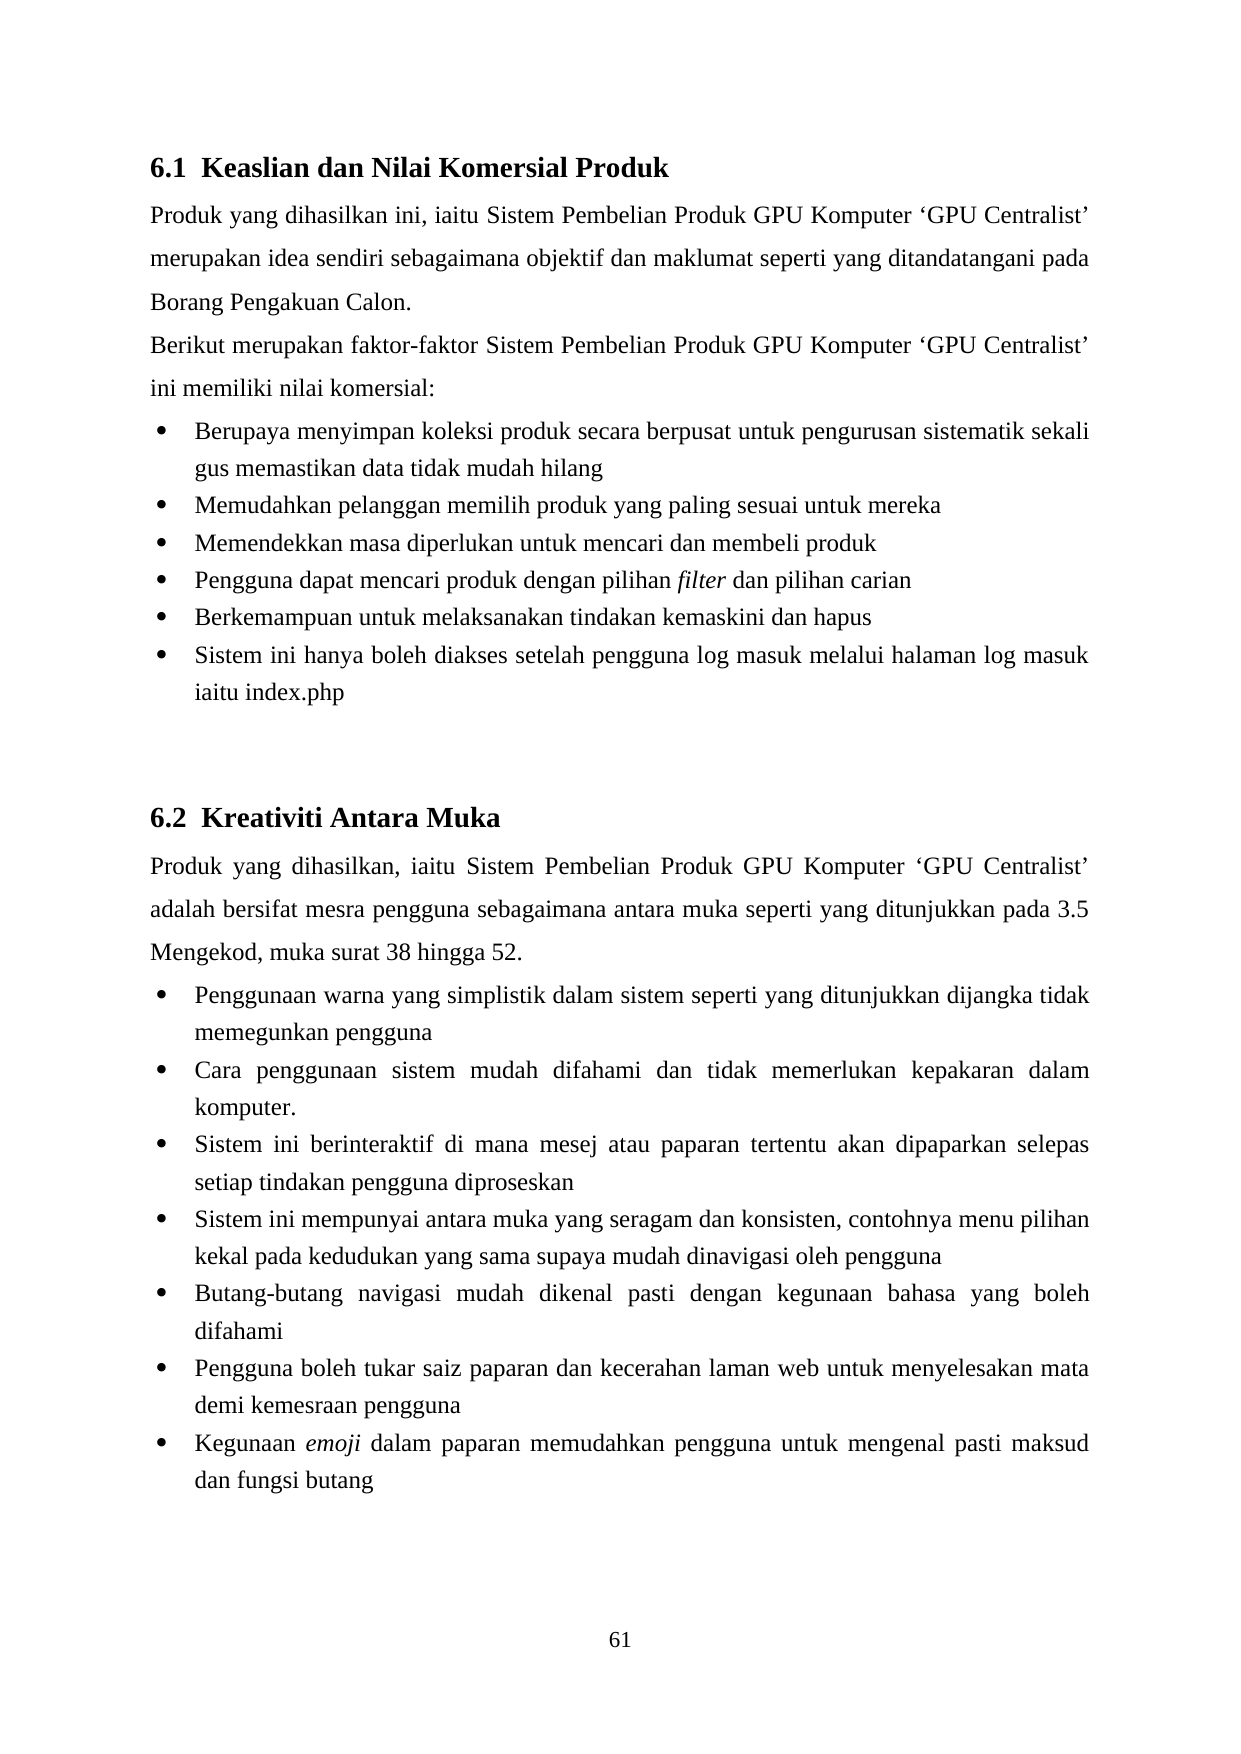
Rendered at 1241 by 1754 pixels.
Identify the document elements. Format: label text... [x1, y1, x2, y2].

list Memudahkan pelanggan memilih produk yang paling sesuai untuk mereka [157, 491, 1090, 519]
list Butang-butang navigasi mudah dikenal pasti dengan kegunaan bahasa yang boleh difahami [157, 1278, 1090, 1344]
list Cara penggunaan sistem mudah difahami dan tidak memerlukan kepakaran dalam komputer. [157, 1055, 1090, 1121]
list Sistem ini berinteraktif di mana mesej atau paparan tertentu akan dipaparkan selepas setiap tindakan pengguna diproseskan [157, 1129, 1090, 1195]
list Kegunaan emoji dalam paparan memudahkan pengguna untuk mengenal pasti maksud dan fungsi butang [157, 1428, 1090, 1494]
list Sistem ini hanya boleh diakses setelah pengguna log masuk melalui halaman log masuk iaitu index.php [157, 640, 1090, 706]
text 6.2 Kreativiti Antara Muka [150, 801, 1090, 834]
list Berupaya menyimpan koleksi produk secara berpusat untuk pengurusan sistematik sekali gus memastikan data tidak mudah hilang [157, 416, 1090, 482]
list Berkemampuan untuk melaksanakan tindakan kemaskini dan hapus [157, 602, 1090, 631]
text Berikut merupakan faktor-faktor Sistem Pembelian Produk GPU Komputer ‘GPU Centralist’ ini memiliki nilai komersial: [150, 330, 1090, 402]
list Memendekkan masa diperlukan untuk mencari dan membeli produk [157, 528, 1090, 557]
list Sistem ini mempunyai antara muka yang seragam dan konsisten, contohnya menu pilihan kekal pada kedudukan yang sama supaya mudah dinavigasi oleh pengguna [157, 1204, 1090, 1270]
text Produk yang dihasilkan, iaitu Sistem Pembelian Produk GPU Komputer ‘GPU Centralist’ adalah bersifat mesra pengguna sebagaimana antara muka seperti yang ditunjukkan pada 3.5 Mengekod, muka surat 38 hingga 52. [150, 851, 1090, 966]
list Penggunaan warna yang simplistik dalam sistem seperti yang ditunjukkan dijangka tidak memegunkan pengguna [157, 980, 1090, 1046]
text Produk yang dihasilkan ini, iaitu Sistem Pembelian Produk GPU Komputer ‘GPU Centralist’ merupakan idea sendiri sebagaimana objektif dan maklumat seperti yang ditandatangani pada Borang Pengakuan Calon. [150, 200, 1090, 315]
list Pengguna boleh tukar saiz paparan dan kecerahan laman web untuk menyelesakan mata demi kemesraan pengguna [157, 1353, 1090, 1419]
list Pengguna dapat mencari produk dengan pilihan filter dan pilihan carian [157, 565, 1090, 594]
text 6.1 Keaslian dan Nilai Komersial Produk [150, 150, 1090, 183]
